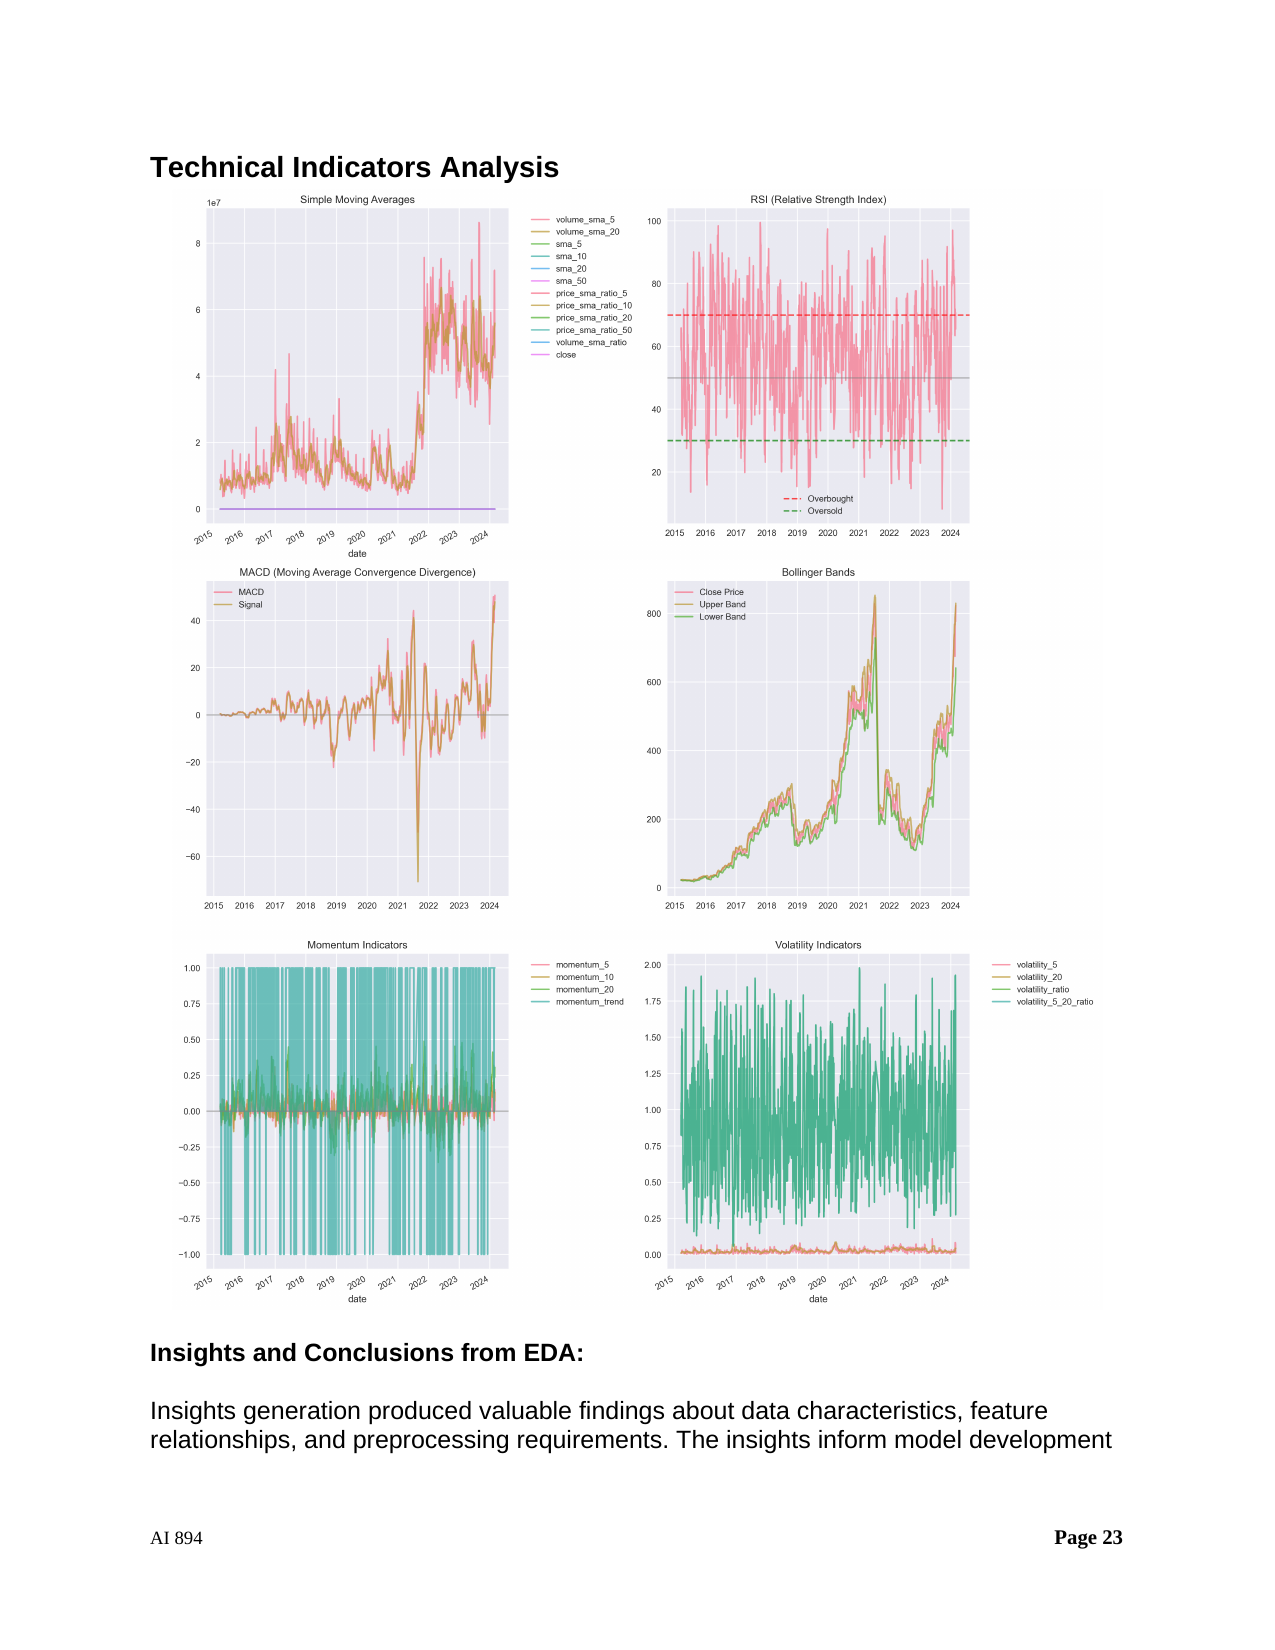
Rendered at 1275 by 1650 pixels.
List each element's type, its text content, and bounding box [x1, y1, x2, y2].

text Insights and Conclusions from EDA: [150, 1338, 1125, 1367]
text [150, 1396, 1125, 1453]
picture [172, 189, 1103, 1310]
subtitle Technical Indicators Analysis [150, 150, 1125, 183]
